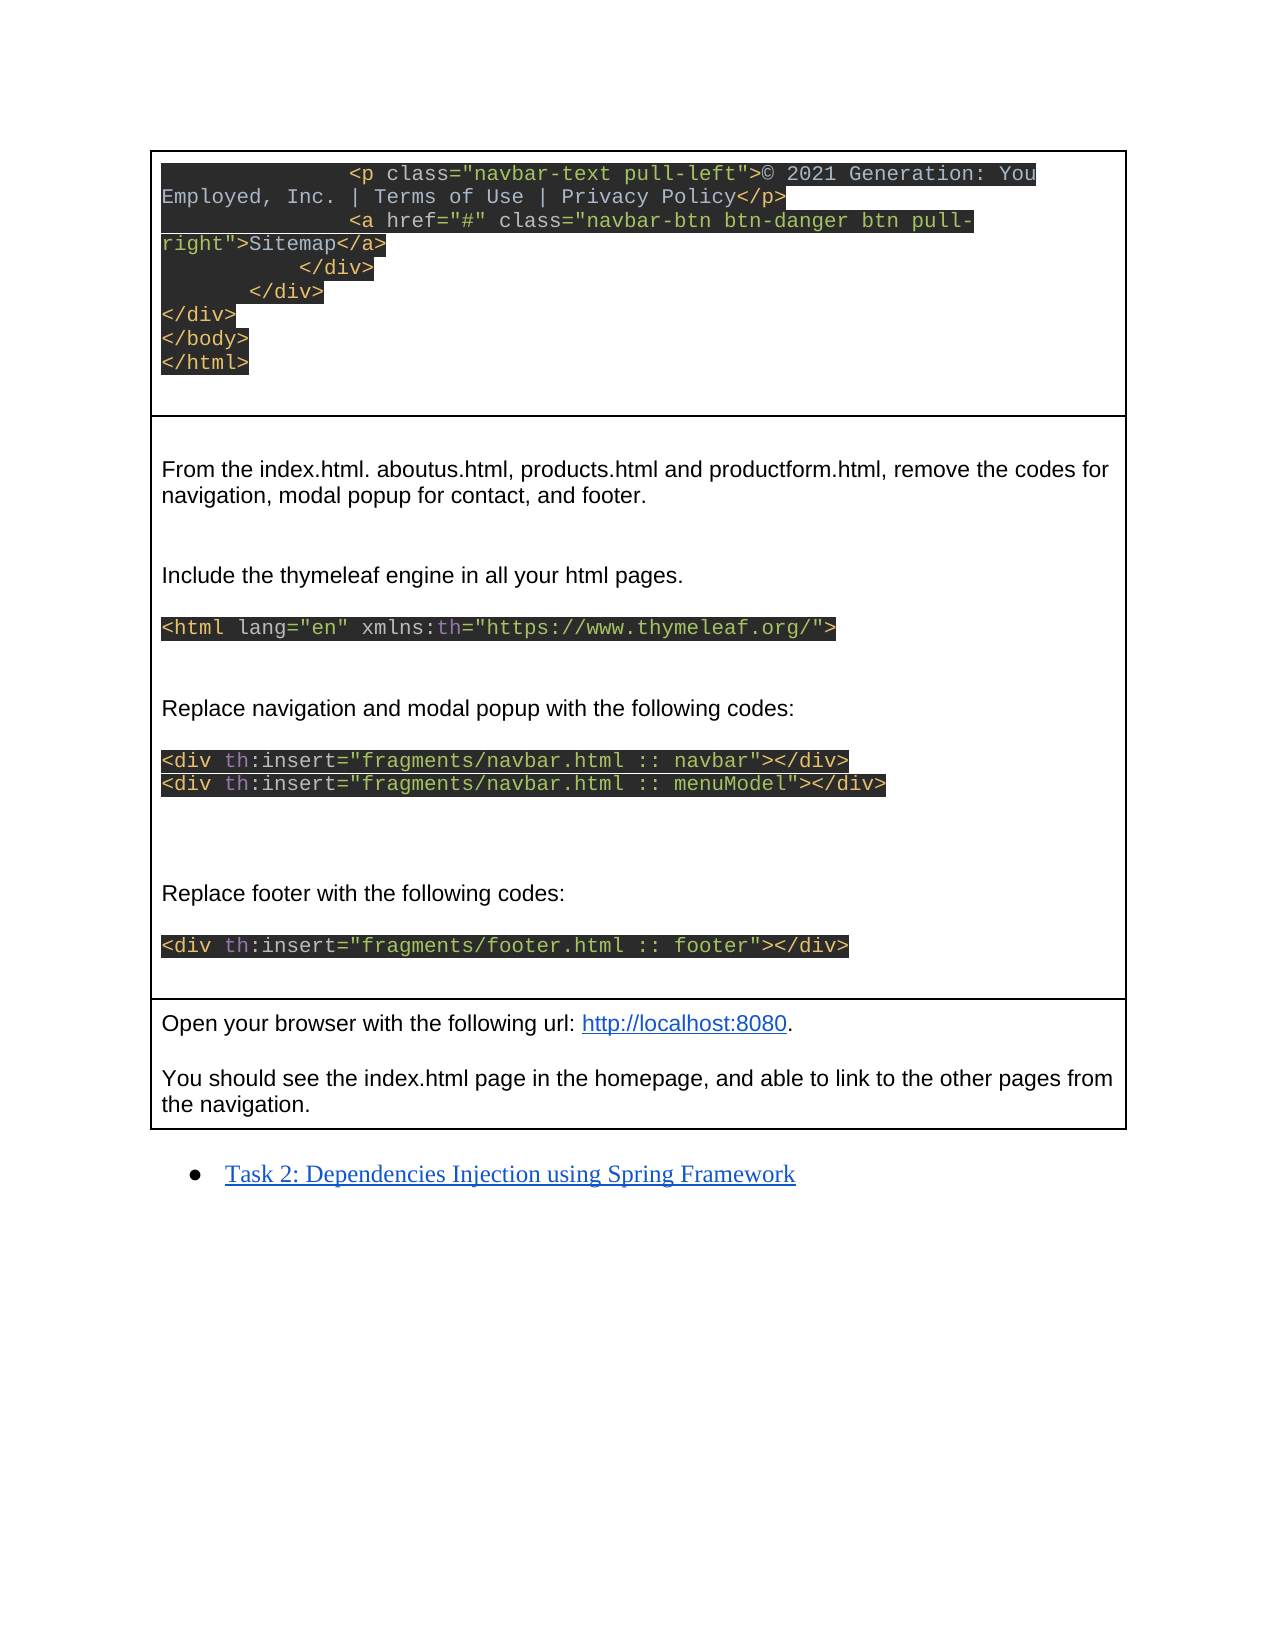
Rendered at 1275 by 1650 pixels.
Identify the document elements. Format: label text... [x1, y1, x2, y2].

table_cell From the index.html. aboutus.html, products.html and productform.html, remove the codes for navigation, modal popup for contact, and footer. Include the thymeleaf engine in all your html pages. <html lang="en" xmlns:th="https://www.thymeleaf.org/"> Replace navigation and modal popup with the following codes: <div th:insert="fragments/navbar.html :: navbar"></div> <div th:insert="fragments/navbar.html :: menuModel"></div> Replace footer with the following codes: <div th:insert="fragments/footer.html :: footer"></div> [152, 417, 1125, 997]
list Task 2: Dependencies Injection using Spring Framework [187, 1159, 1125, 1188]
table_cell Open your browser with the following url: http://localhost:8080. You should see the index.html page in the homepage, and able to link to the other pages from the navigation. [152, 1000, 1125, 1128]
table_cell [152, 152, 1125, 414]
